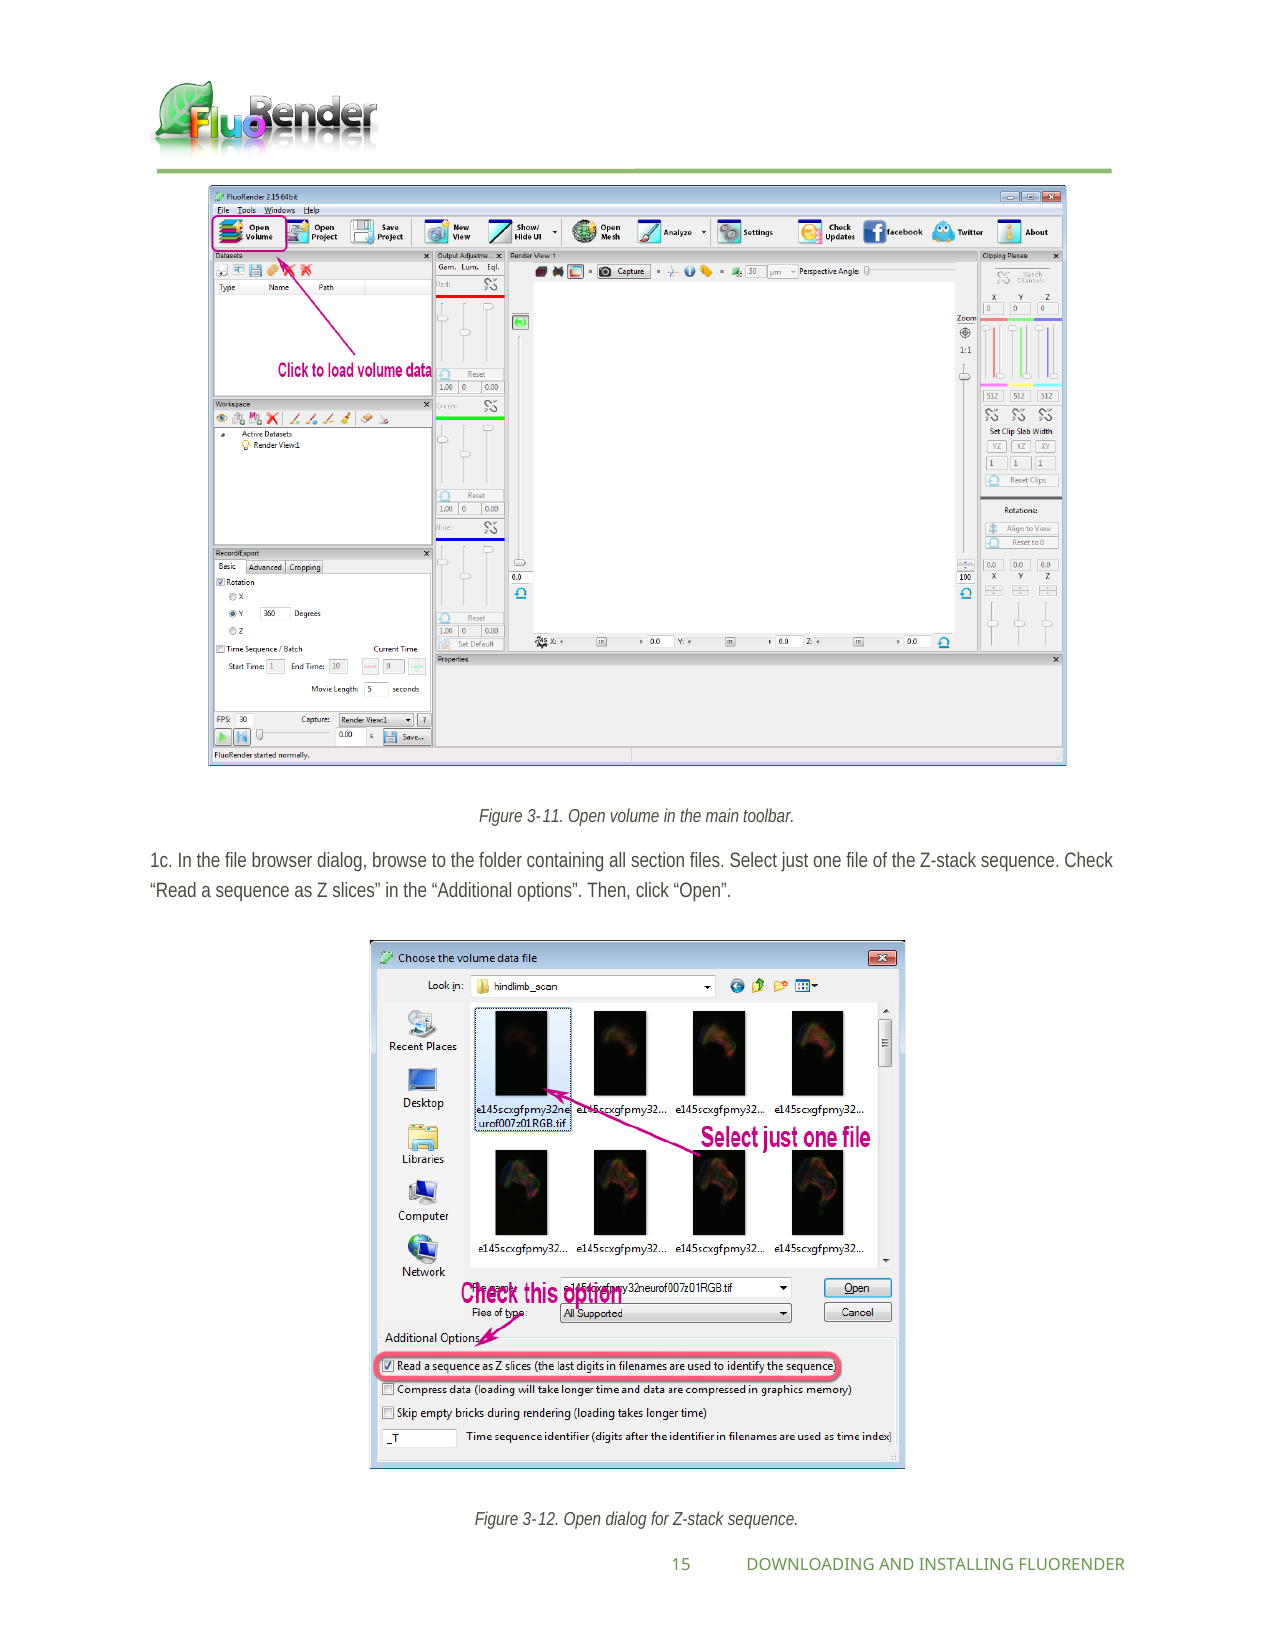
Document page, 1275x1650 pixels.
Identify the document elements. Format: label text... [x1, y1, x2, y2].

picture [208, 185, 1067, 766]
text 1c. In the file browser dialog, browse to the folder containing all section files. Select just one file of the Z-stack sequence. Check “Read a sequence as Z slices” in the “Additional options”. Then, click “Open”. [150, 848, 1125, 901]
picture [150, 75, 379, 162]
picture [369, 940, 906, 1469]
